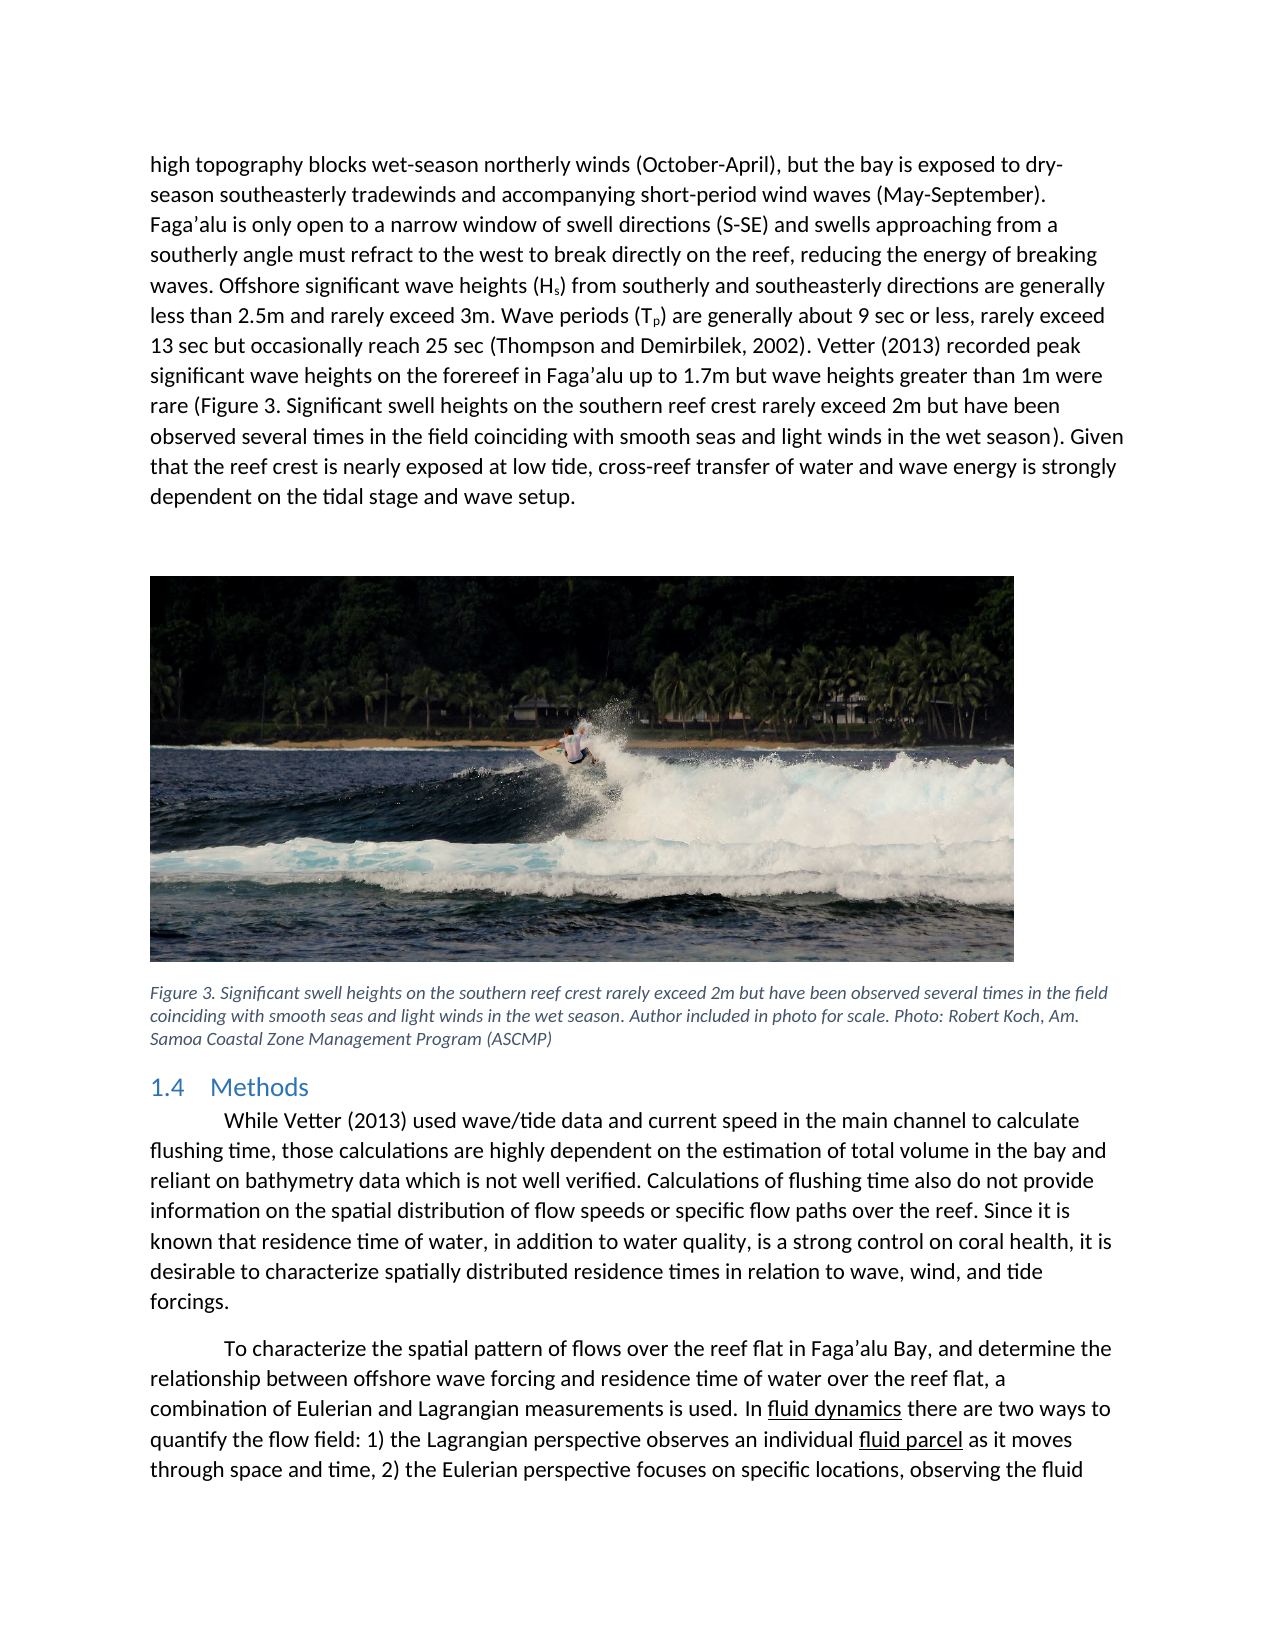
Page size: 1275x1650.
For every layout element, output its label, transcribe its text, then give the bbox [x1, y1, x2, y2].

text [150, 150, 1125, 510]
text While Vetter (2013) used wave/tide data and current speed in the main channel to calculate flushing time, those calculations are highly dependent on the estimation of total volume in the bay and reliant on bathymetry data which is not well verified. Calculations of flushing time also do not provide information on the spatial distribution of flow speeds or specific flow paths over the reef. Since it is known that residence time of water, in addition to water quality, is a strong control on coral health, it is desirable to characterize spatially distributed residence times in relation to wave, wind, and tide forcings. [150, 1106, 1125, 1315]
subtitle Methods [150, 1070, 1125, 1103]
picture [150, 576, 1014, 962]
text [150, 1334, 1125, 1483]
